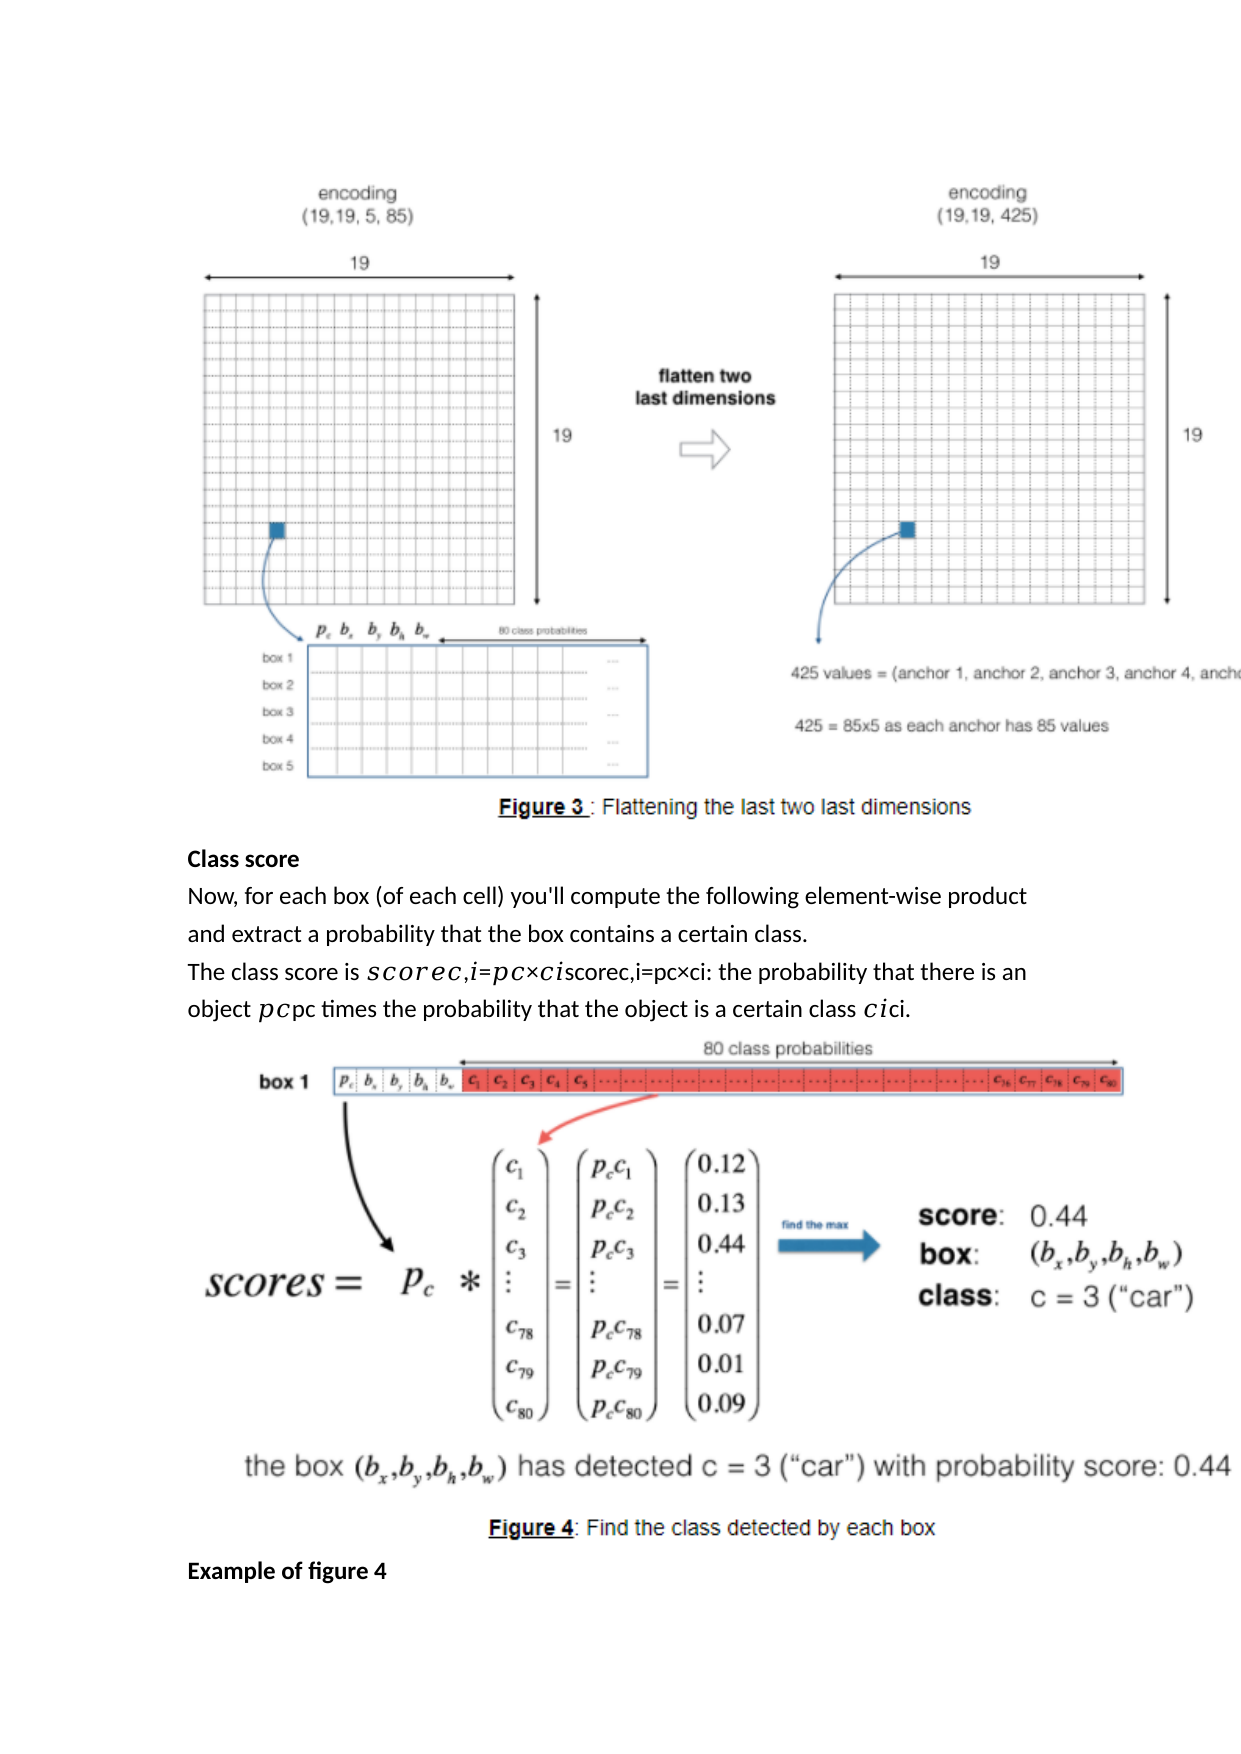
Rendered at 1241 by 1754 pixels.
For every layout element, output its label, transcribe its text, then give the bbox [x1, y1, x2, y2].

picture [187, 1031, 1241, 1548]
text Example of figure 4 [187, 1552, 1053, 1589]
picture [187, 180, 1241, 824]
text Class score [187, 839, 1053, 877]
text Now, for each box (of each cell) you'll compute the following element-wise product and extract a probability that the box contains a certain class. The class score is 𝑠𝑐𝑜𝑟𝑒𝑐,𝑖=𝑝𝑐×𝑐𝑖scorec,i=pc×ci: the probability that there is an object 𝑝𝑐pc times the probability that the object is a certain class 𝑐𝑖ci. [187, 877, 1053, 1027]
